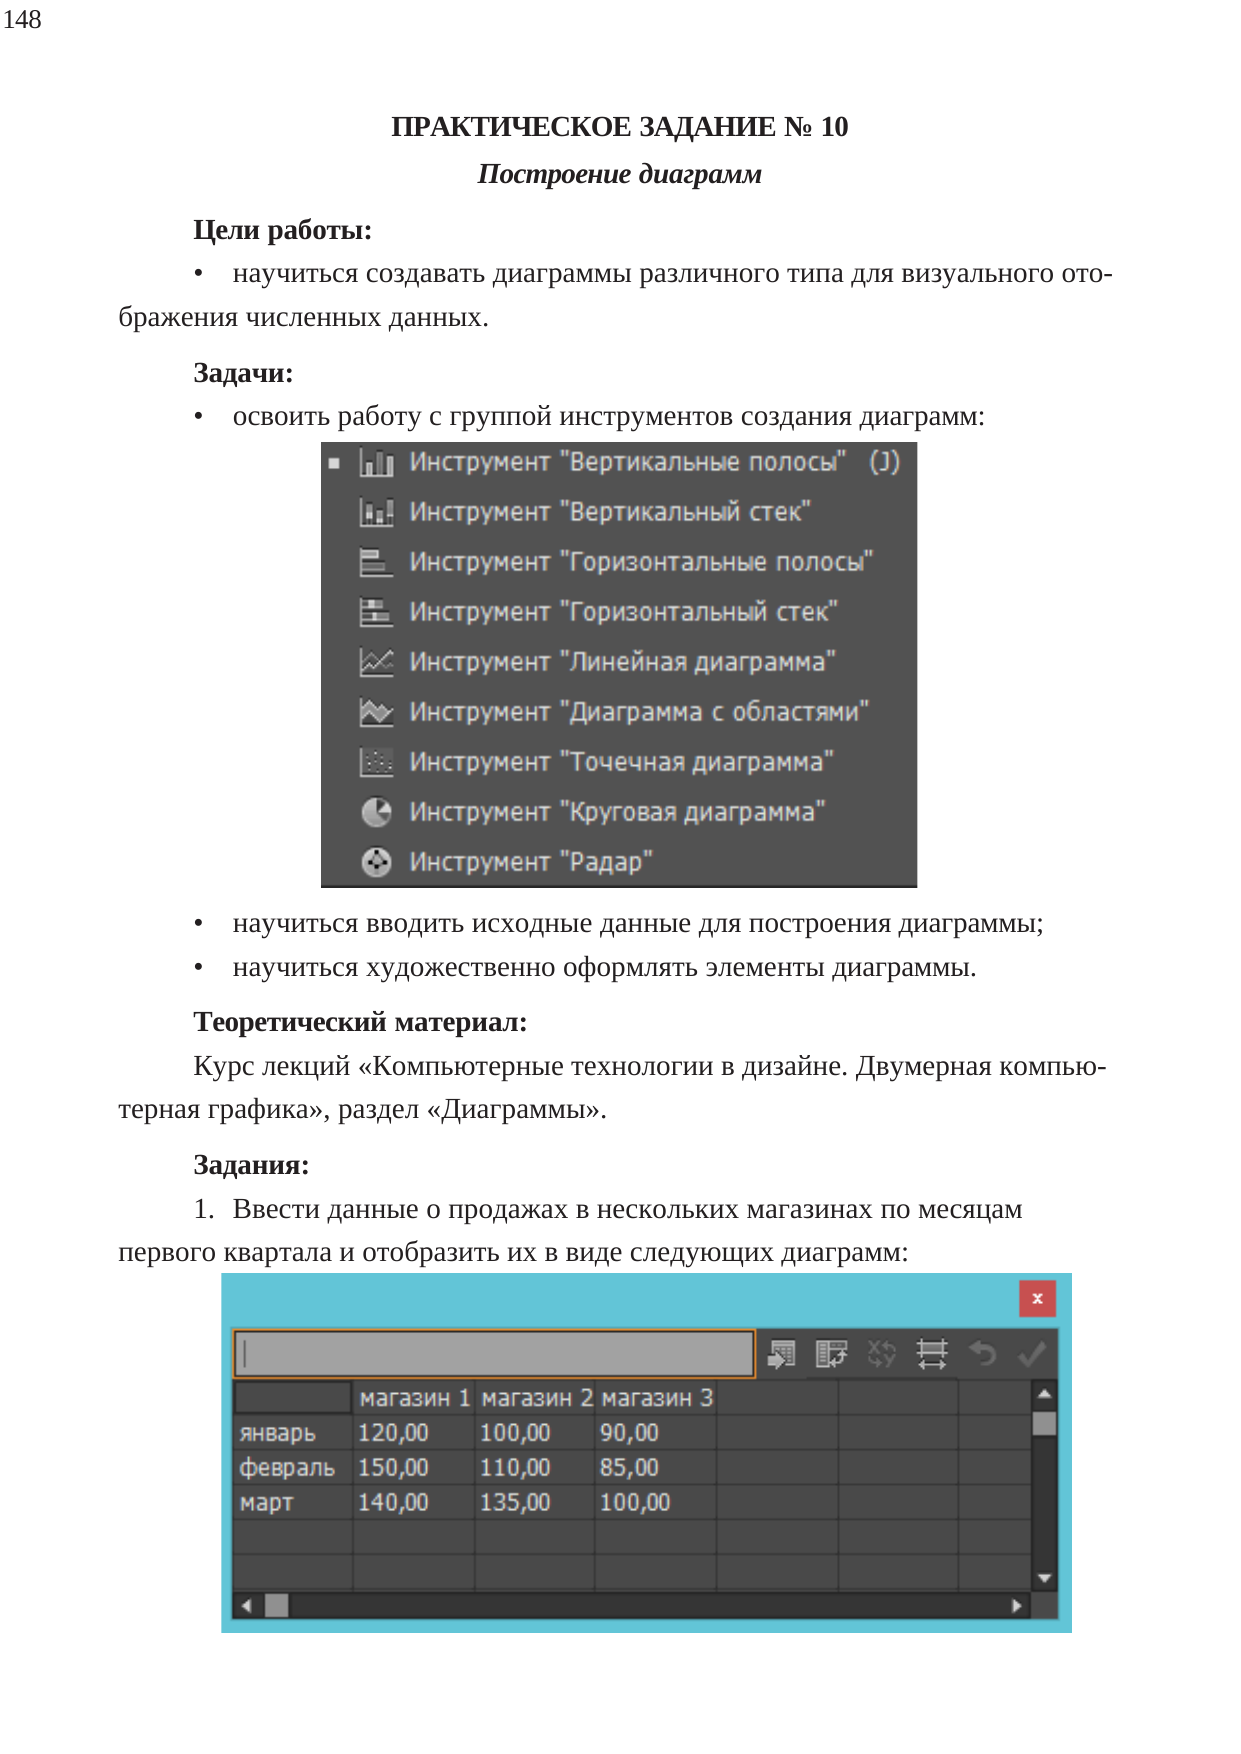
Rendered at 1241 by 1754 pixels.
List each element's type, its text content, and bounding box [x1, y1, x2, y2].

picture [221, 1273, 1072, 1633]
list научиться создавать диаграммы различного типа для визуального ото- бражения численных данных. [118, 256, 1122, 333]
list Ввести данные о продажах в нескольких магазинах по месяцам первого квартала и отобразить их в виде следующих диаграмм: [118, 1191, 1122, 1268]
list научиться вводить исходные данные для построения диаграммы; [193, 458, 1137, 938]
subtitle Задания: [193, 1147, 1137, 1181]
list научиться художественно оформлять элементы диаграммы. [193, 949, 1137, 982]
text Курс лекций «Компьютерные технологии в дизайне. Двумерная компью- терная графика», раздел «Диаграммы». [118, 1048, 1137, 1125]
list освоить работу с группой инструментов создания диаграмм: [193, 398, 1137, 432]
subtitle Построение диаграмм [155, 156, 1085, 190]
picture [321, 442, 918, 458]
subtitle Теоретический материал: [193, 1004, 1137, 1038]
subtitle Задачи: [193, 355, 1137, 388]
subtitle Цели работы: [193, 212, 1137, 245]
subtitle ПРАКТИЧЕСКОЕ ЗАДАНИЕ № 10 [104, 109, 1137, 142]
